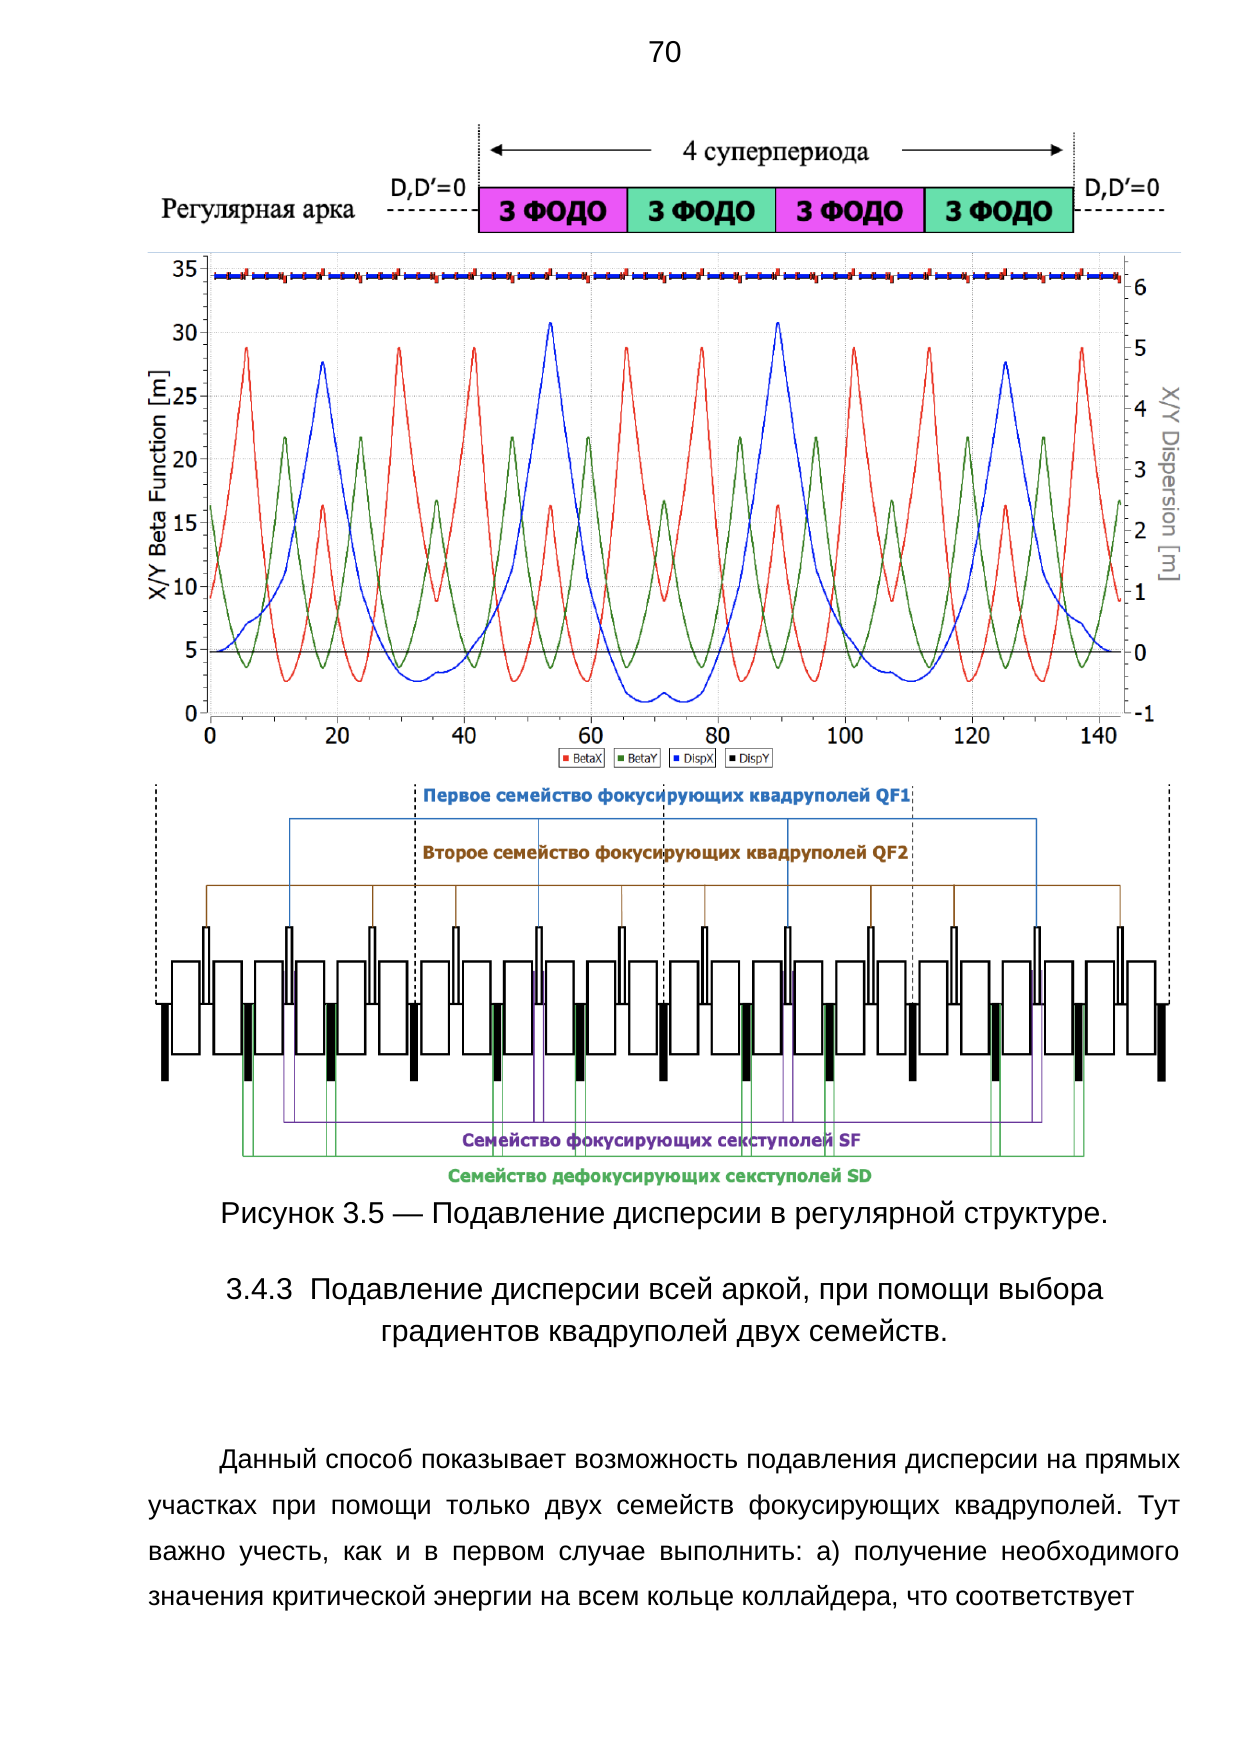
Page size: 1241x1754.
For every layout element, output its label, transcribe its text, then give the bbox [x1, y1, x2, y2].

text 3.4.3 Подавление дисперсии всей аркой, при помощи выбора градиентов квадруполей двух семейств. [148, 1271, 1181, 1348]
text 70 [148, 34, 1181, 69]
text Данный способ показывает возможность подавления дисперсии на прямых участках при помощи только двух семейств фокусирующих квадруполей. Тут важно учесть, как и в первом случае выполнить: а) получение необходимого значения критической энергии на всем кольце коллайдера, что соответствует [148, 1443, 1181, 1612]
text Рисунок 3.5 — Подавление дисперсии в регулярной структуре. [148, 1195, 1181, 1230]
picture [147, 118, 1182, 1193]
